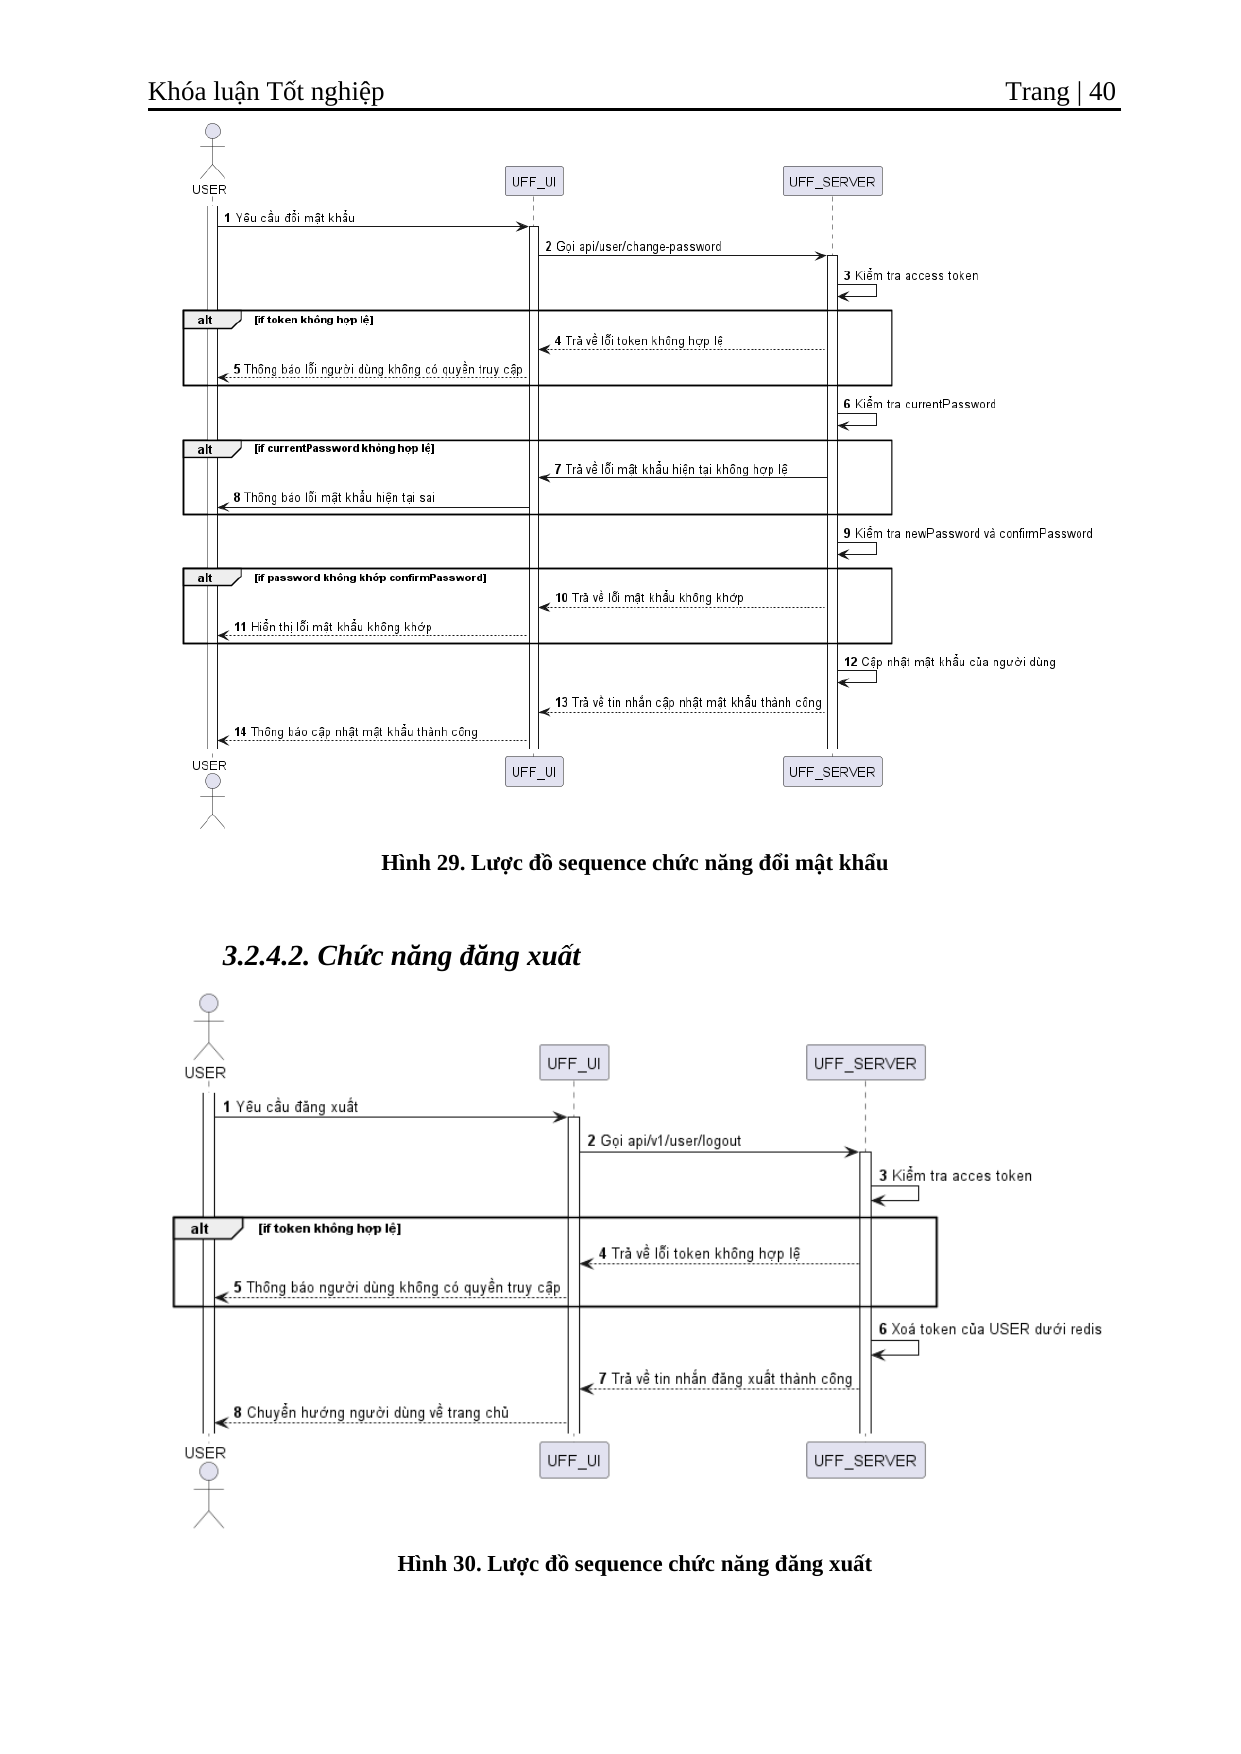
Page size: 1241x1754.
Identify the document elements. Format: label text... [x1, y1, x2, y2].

picture [162, 988, 1108, 1534]
text Hình 30. Lược đồ sequence chức năng đăng xuất [148, 1549, 1122, 1576]
picture [173, 118, 1097, 833]
text Hình 29. Lược đồ sequence chức năng đổi mật khẩu [148, 848, 1122, 875]
list Chức năng đăng xuất [223, 938, 1122, 972]
